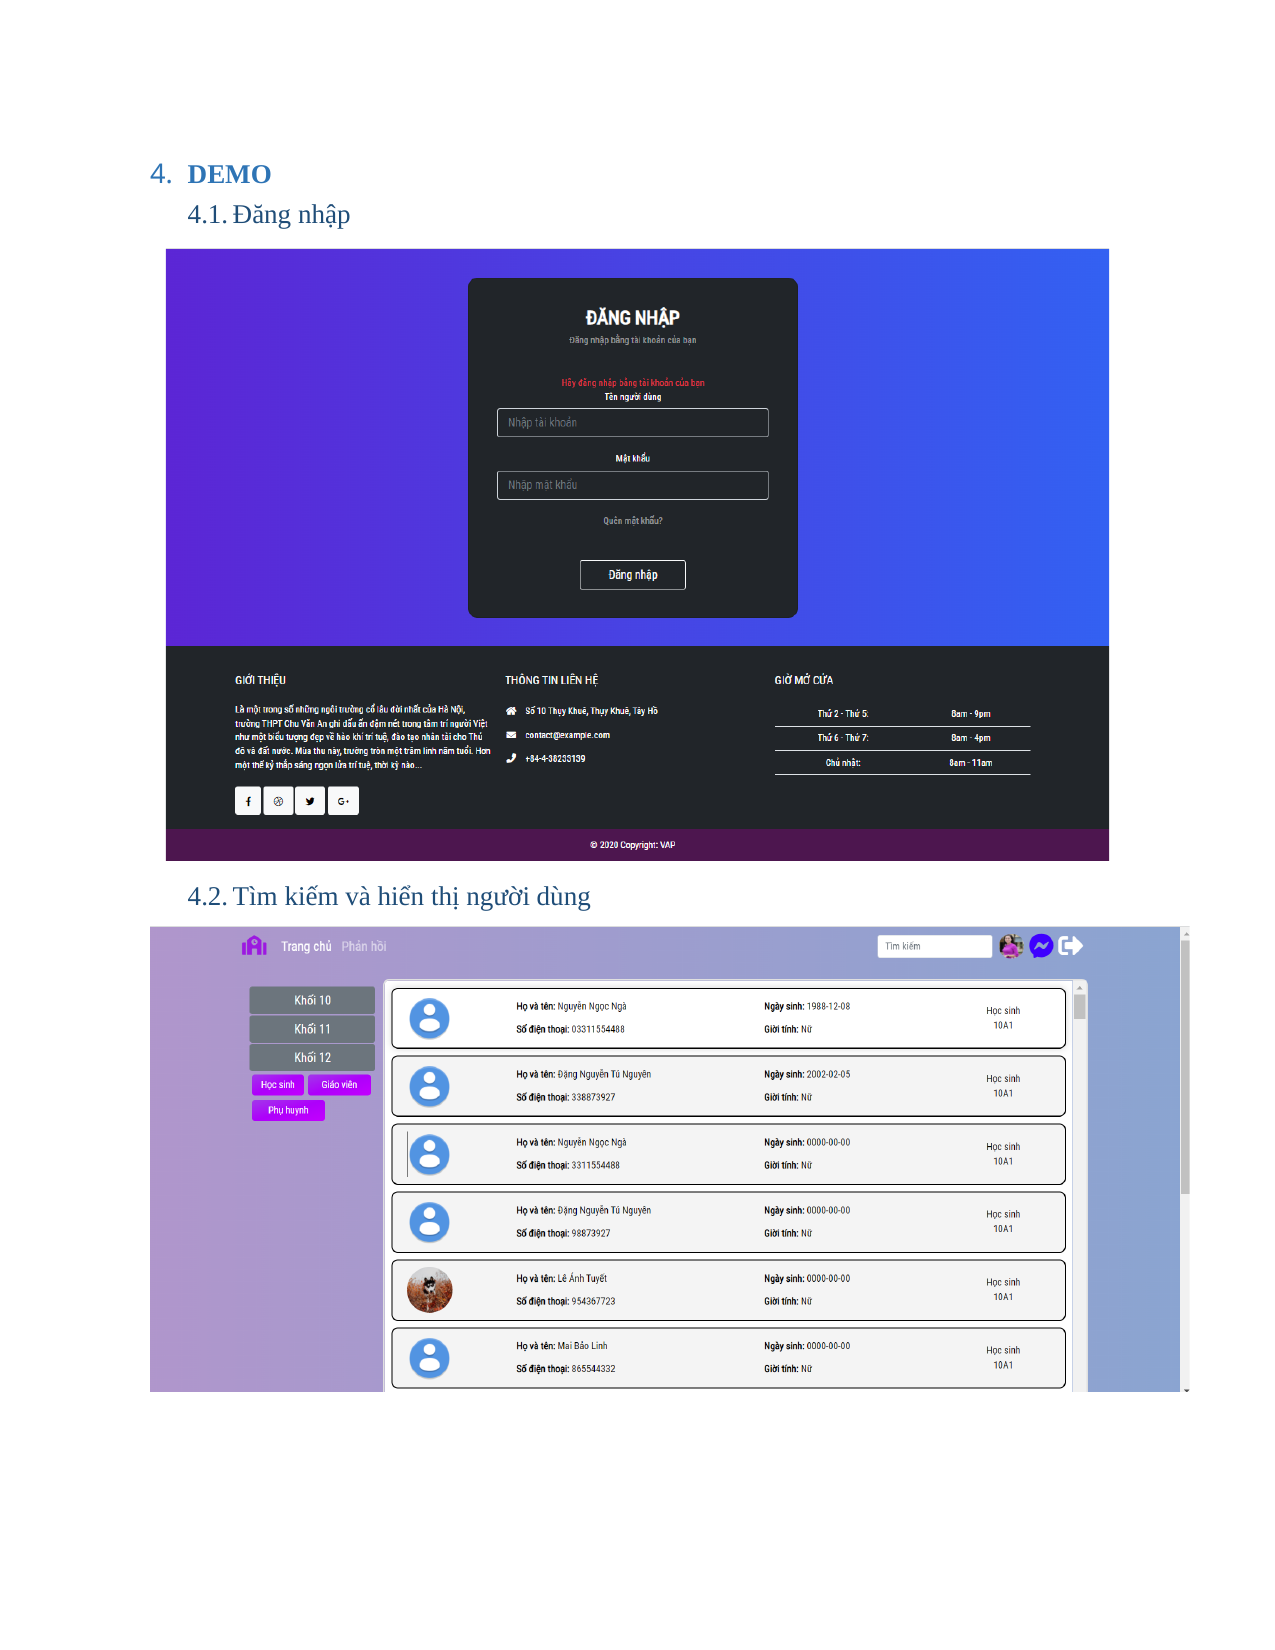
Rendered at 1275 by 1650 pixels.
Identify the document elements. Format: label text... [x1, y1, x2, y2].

subtitle Đăng nhập [187, 198, 1125, 229]
picture [165, 244, 1110, 861]
subtitle Tìm kiếm và hiển thị người dùng [187, 880, 1125, 911]
picture [150, 926, 1190, 1392]
subtitle DEMO [150, 154, 1125, 191]
